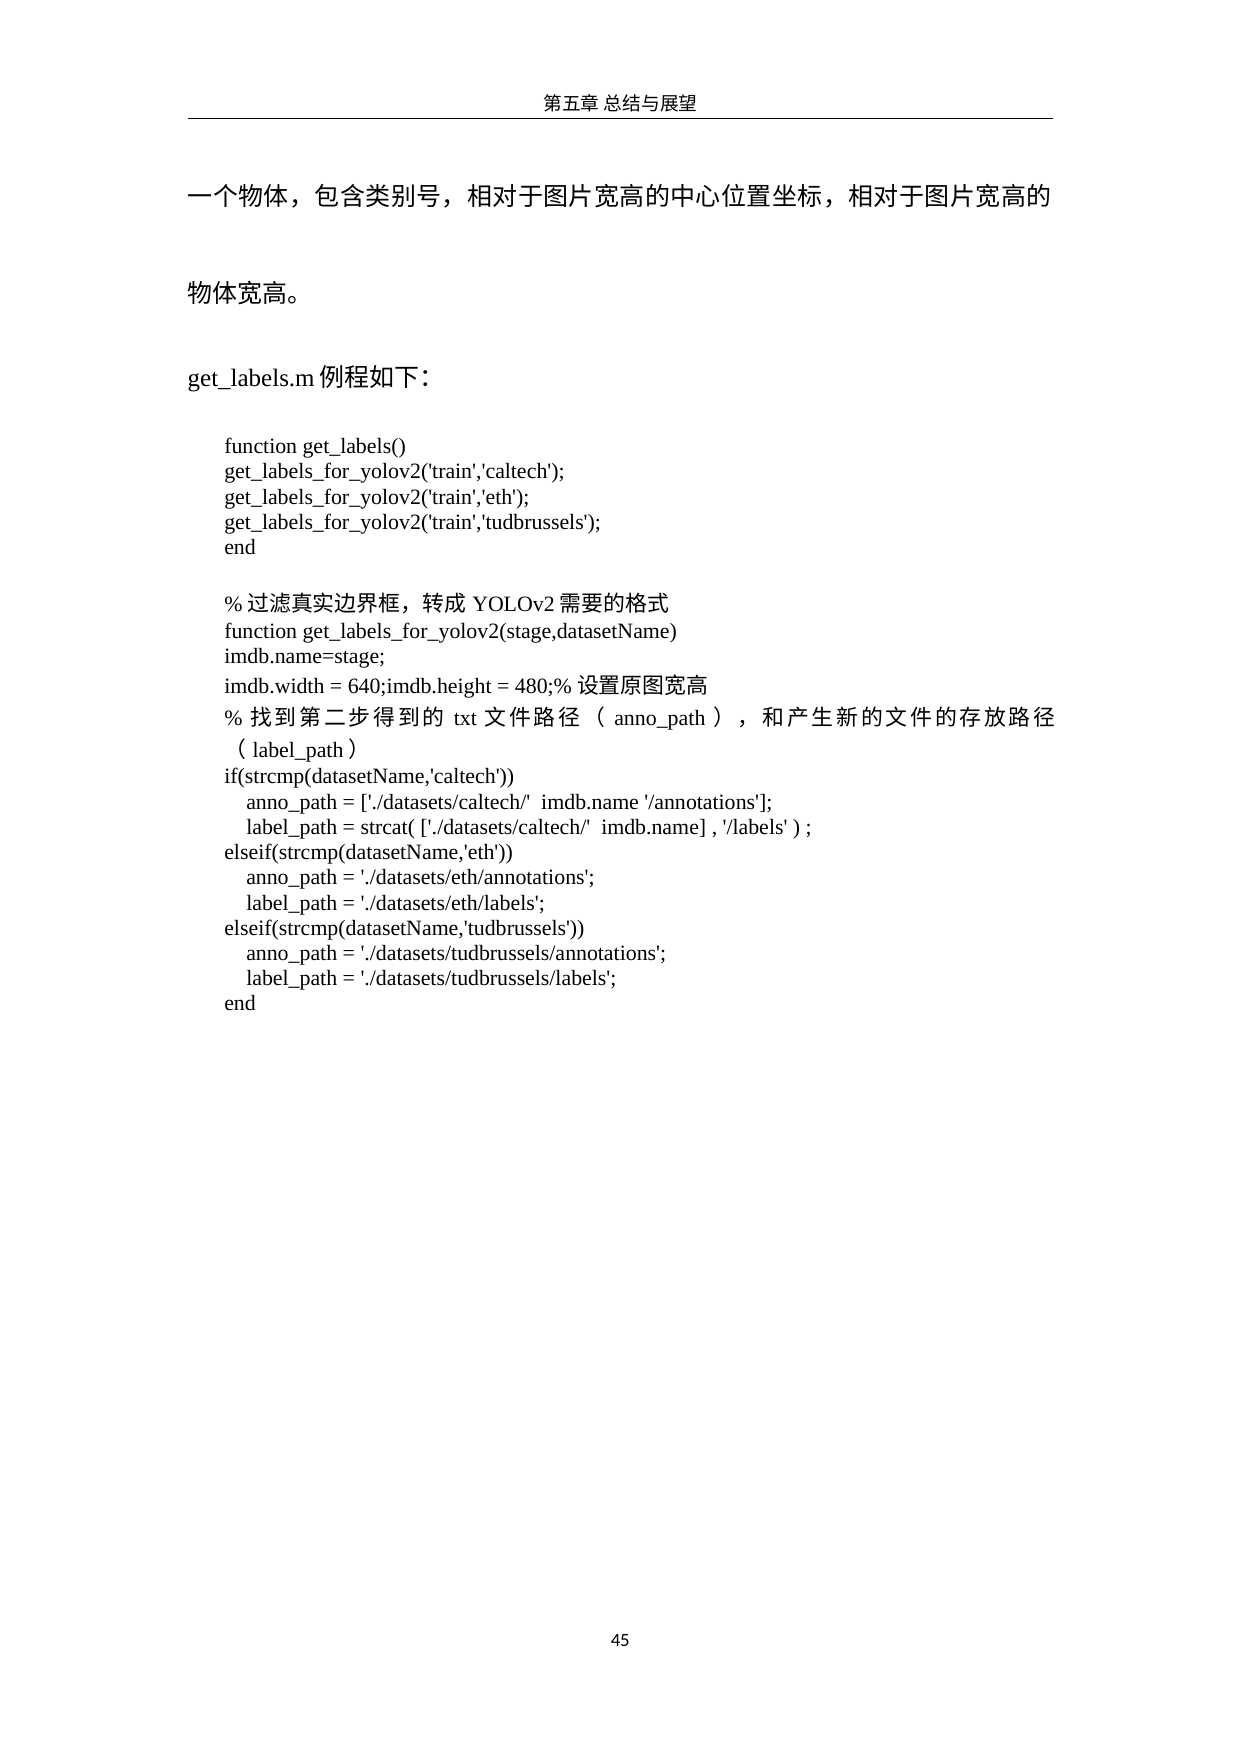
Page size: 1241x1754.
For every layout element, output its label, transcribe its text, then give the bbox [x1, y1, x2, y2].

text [187, 162, 1053, 324]
text get_labels.m例程如下： [187, 343, 1053, 408]
